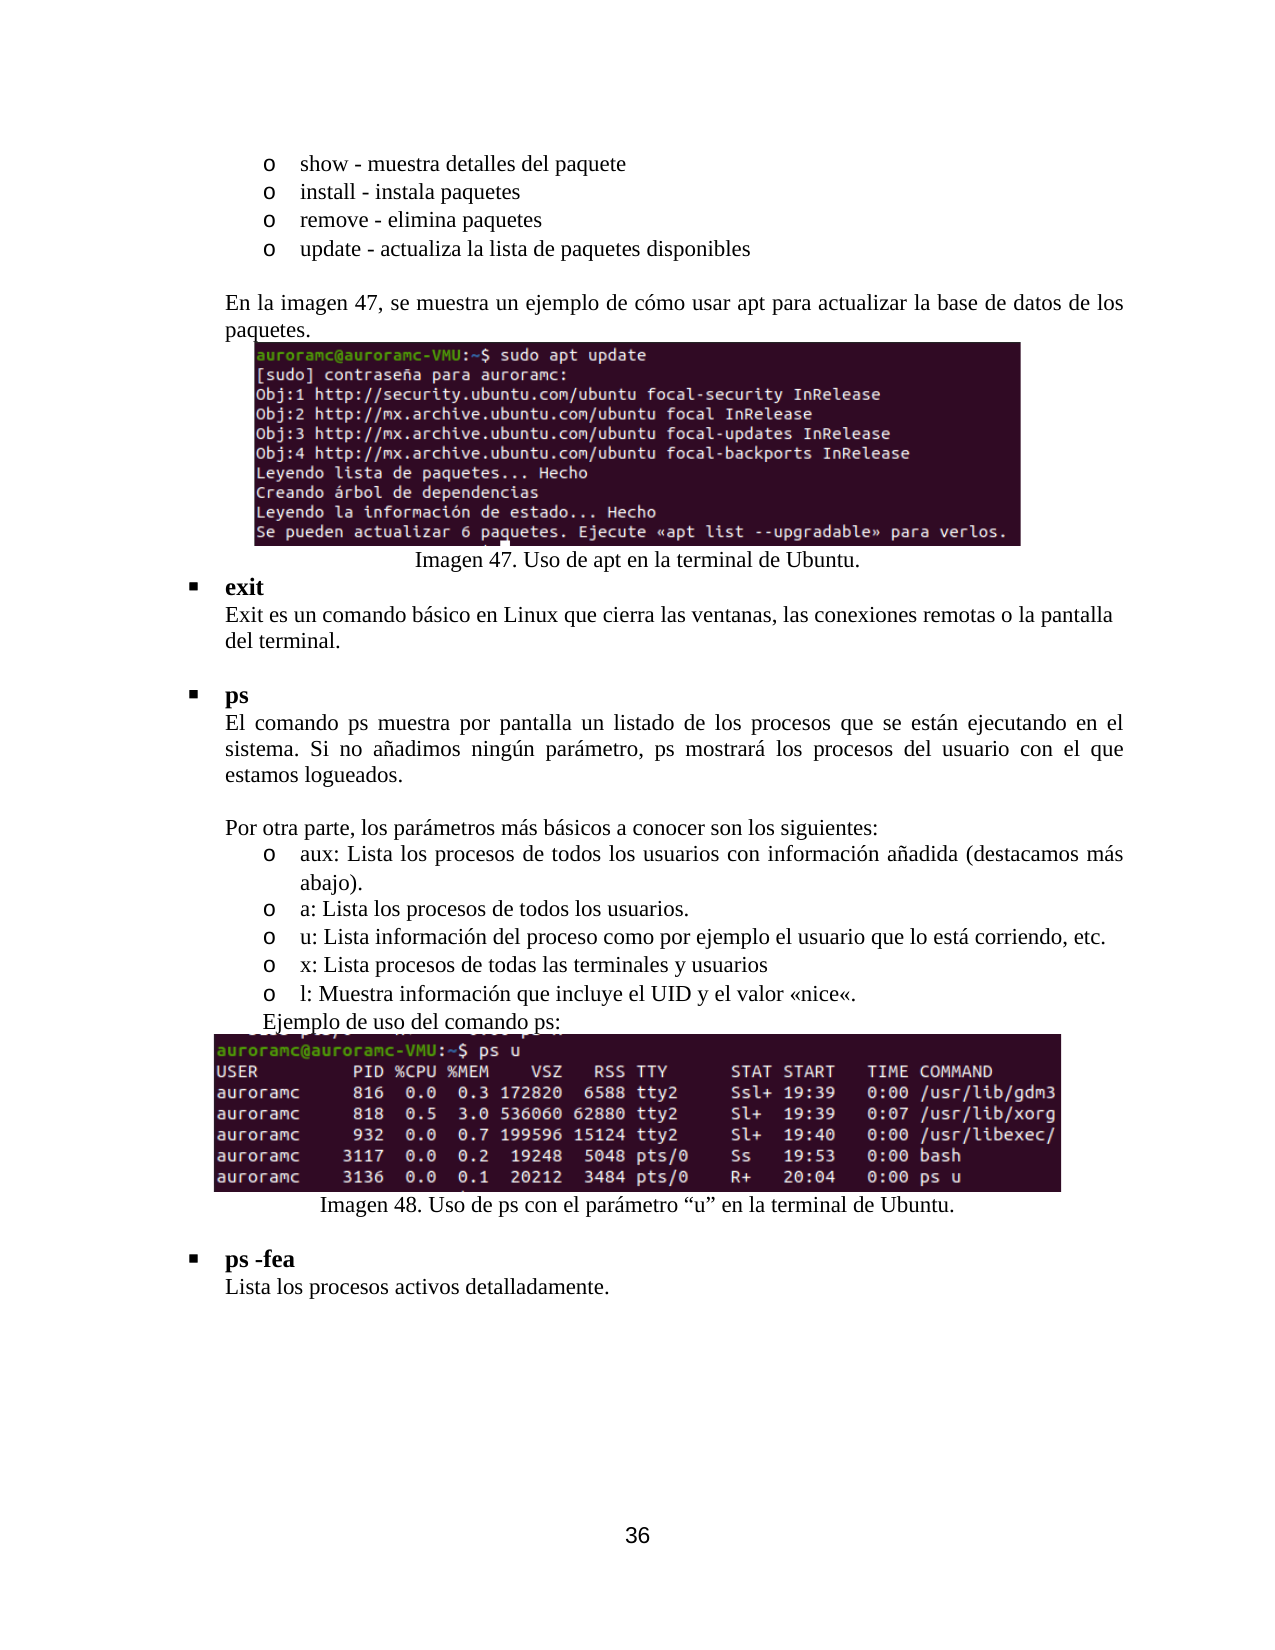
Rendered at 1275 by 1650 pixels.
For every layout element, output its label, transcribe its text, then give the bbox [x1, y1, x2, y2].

list l: Muestra información que incluye el UID y el valor «nice«. [262, 980, 1125, 1008]
picture [254, 342, 1021, 546]
list ps [187, 680, 1125, 709]
list Ejemplo de uso del comando ps: [262, 1008, 1125, 1034]
list ps -fea [187, 1244, 1125, 1273]
list exit [187, 572, 1125, 601]
text Imagen 47. Uso de apt en la terminal de Ubuntu. [150, 546, 1125, 572]
text Imagen 48. Uso de ps con el parámetro “u” en la terminal de Ubuntu. [150, 1191, 1125, 1218]
list update - actualiza la lista de paquetes disponibles [262, 235, 1125, 263]
list Lista los procesos activos detalladamente. [225, 1273, 1125, 1299]
text En la imagen 47, se muestra un ejemplo de cómo usar apt para actualizar la base de datos de los paquetes. [225, 289, 1125, 342]
list remove - elimina paquetes [262, 206, 1125, 235]
list Exit es un comando básico en Linux que cierra las ventanas, las conexiones remotas o la pantalla del terminal. [225, 601, 1125, 653]
list a: Lista los procesos de todos los usuarios. [262, 895, 1125, 923]
list aux: Lista los procesos de todos los usuarios con información añadida (destacamos más abajo). [262, 840, 1125, 895]
list u: Lista información del proceso como por ejemplo el usuario que lo está corriendo, etc. [262, 923, 1125, 951]
list El comando ps muestra por pantalla un listado de los procesos que se están ejecutando en el sistema. Si no añadimos ningún parámetro, ps mostrará los procesos del usuario con el que estamos logueados. [225, 709, 1125, 788]
picture [213, 1034, 1062, 1192]
list Por otra parte, los parámetros más básicos a conocer son los siguientes: [225, 814, 1125, 840]
list install - instala paquetes [262, 178, 1125, 206]
list x: Lista procesos de todas las terminales y usuarios [262, 951, 1125, 980]
list show - muestra detalles del paquete [262, 150, 1125, 178]
